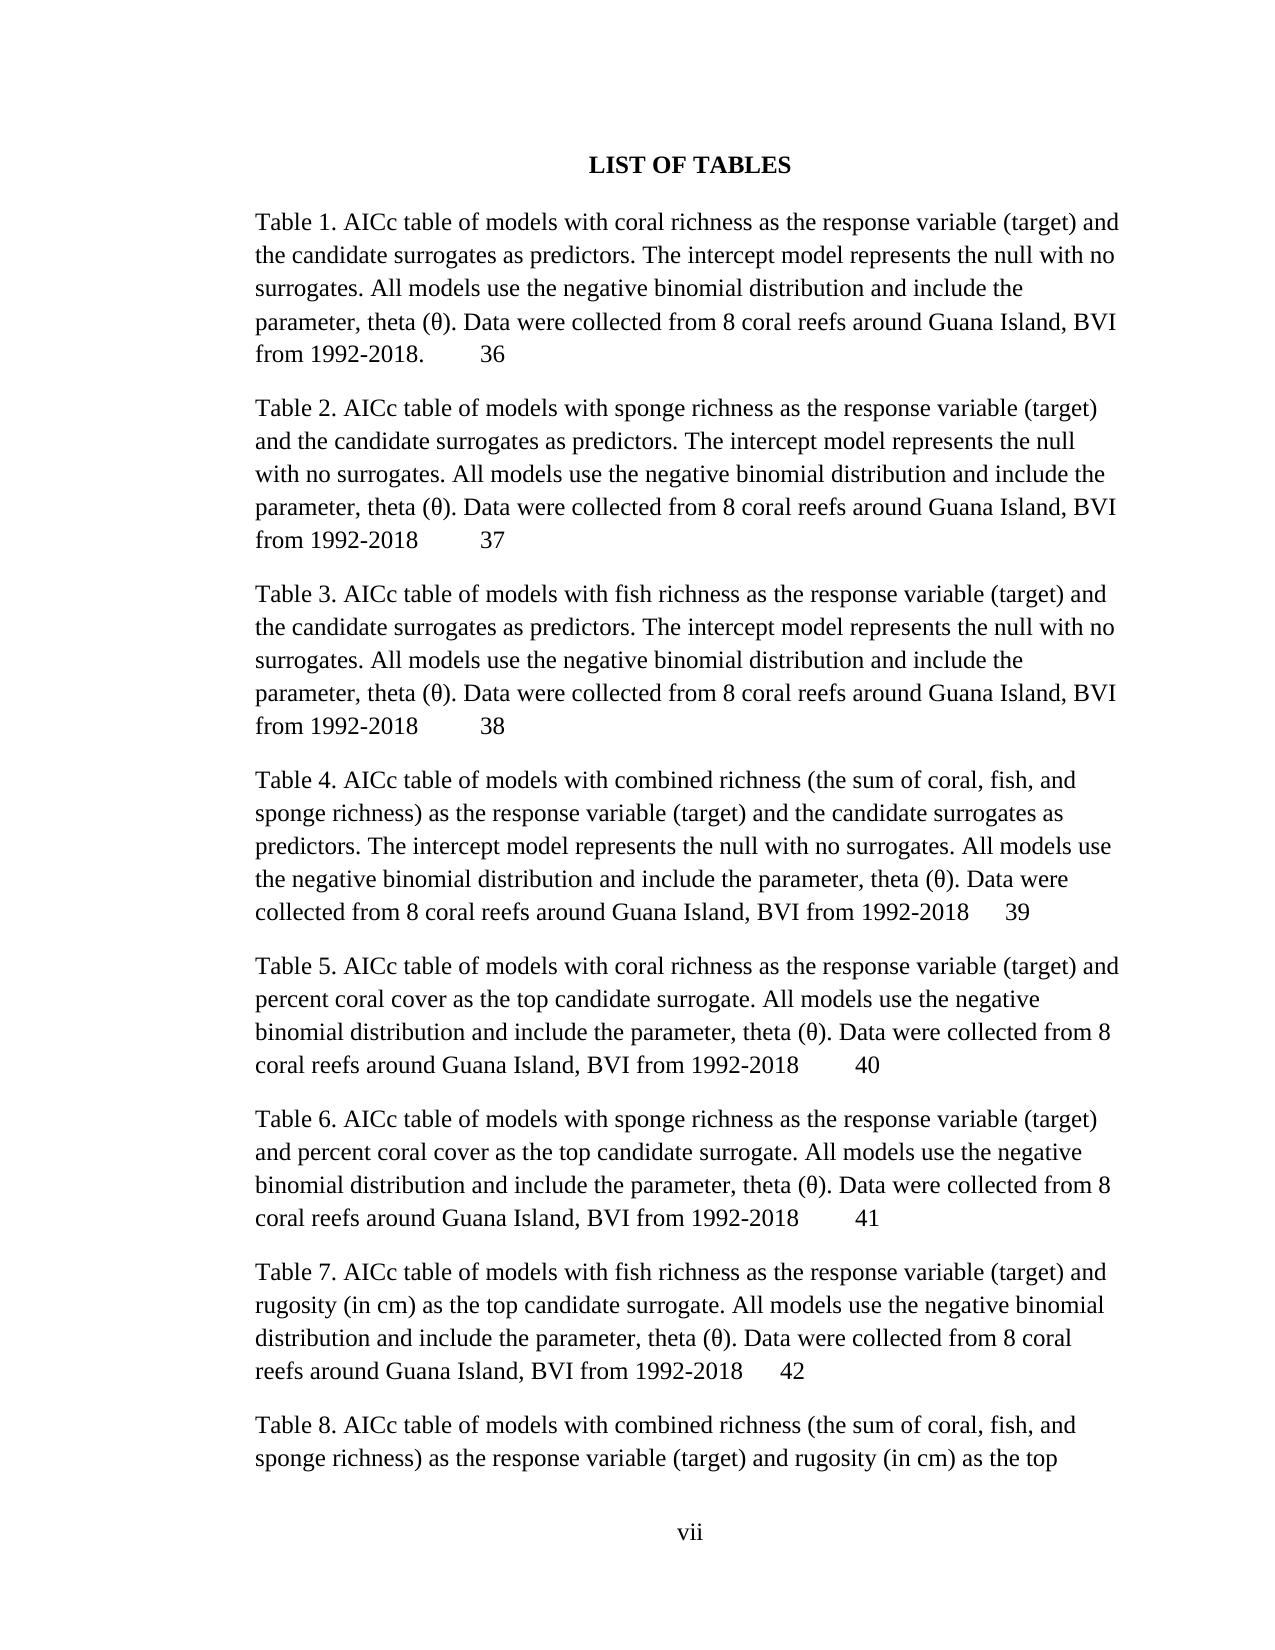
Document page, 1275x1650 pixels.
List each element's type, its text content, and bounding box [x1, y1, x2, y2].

text Table 1. AICc table of models with coral richness as the response variable (target) and the candidate surrogates as predictors. The intercept model represents the null with no surrogates. All models use the negative binomial distribution and include the parameter, theta (θ). Data were collected from 8 coral reefs around Guana Island, BVI from 1992-2018. 36 [255, 207, 1125, 368]
text Table 4. AICc table of models with combined richness (the sum of coral, fish, and sponge richness) as the response variable (target) and the candidate surrogates as predictors. The intercept model represents the null with no surrogates. All models use the negative binomial distribution and include the parameter, theta (θ). Data were collected from 8 coral reefs around Guana Island, BVI from 1992-2018 39 [255, 765, 1125, 926]
text Table 2. AICc table of models with sponge richness as the response variable (target) and the candidate surrogates as predictors. The intercept model represents the null with no surrogates. All models use the negative binomial distribution and include the parameter, theta (θ). Data were collected from 8 coral reefs around Guana Island, BVI from 1992-2018 37 [255, 393, 1125, 554]
text Table 5. AICc table of models with coral richness as the response variable (target) and percent coral cover as the top candidate surrogate. All models use the negative binomial distribution and include the parameter, theta (θ). Data were collected from 8 coral reefs around Guana Island, BVI from 1992-2018 40 [255, 951, 1125, 1079]
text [255, 1410, 1125, 1472]
text Table 3. AICc table of models with fish richness as the response variable (target) and the candidate surrogates as predictors. The intercept model represents the null with no surrogates. All models use the negative binomial distribution and include the parameter, theta (θ). Data were collected from 8 coral reefs around Guana Island, BVI from 1992-2018 38 [255, 579, 1125, 740]
text Table 6. AICc table of models with sponge richness as the response variable (target) and percent coral cover as the top candidate surrogate. All models use the negative binomial distribution and include the parameter, theta (θ). Data were collected from 8 coral reefs around Guana Island, BVI from 1992-2018 41 [255, 1104, 1125, 1232]
text Table 7. AICc table of models with fish richness as the response variable (target) and rugosity (in cm) as the top candidate surrogate. All models use the negative binomial distribution and include the parameter, theta (θ). Data were collected from 8 coral reefs around Guana Island, BVI from 1992-2018 42 [255, 1257, 1125, 1385]
subtitle LIST OF TABLES [255, 150, 1125, 179]
